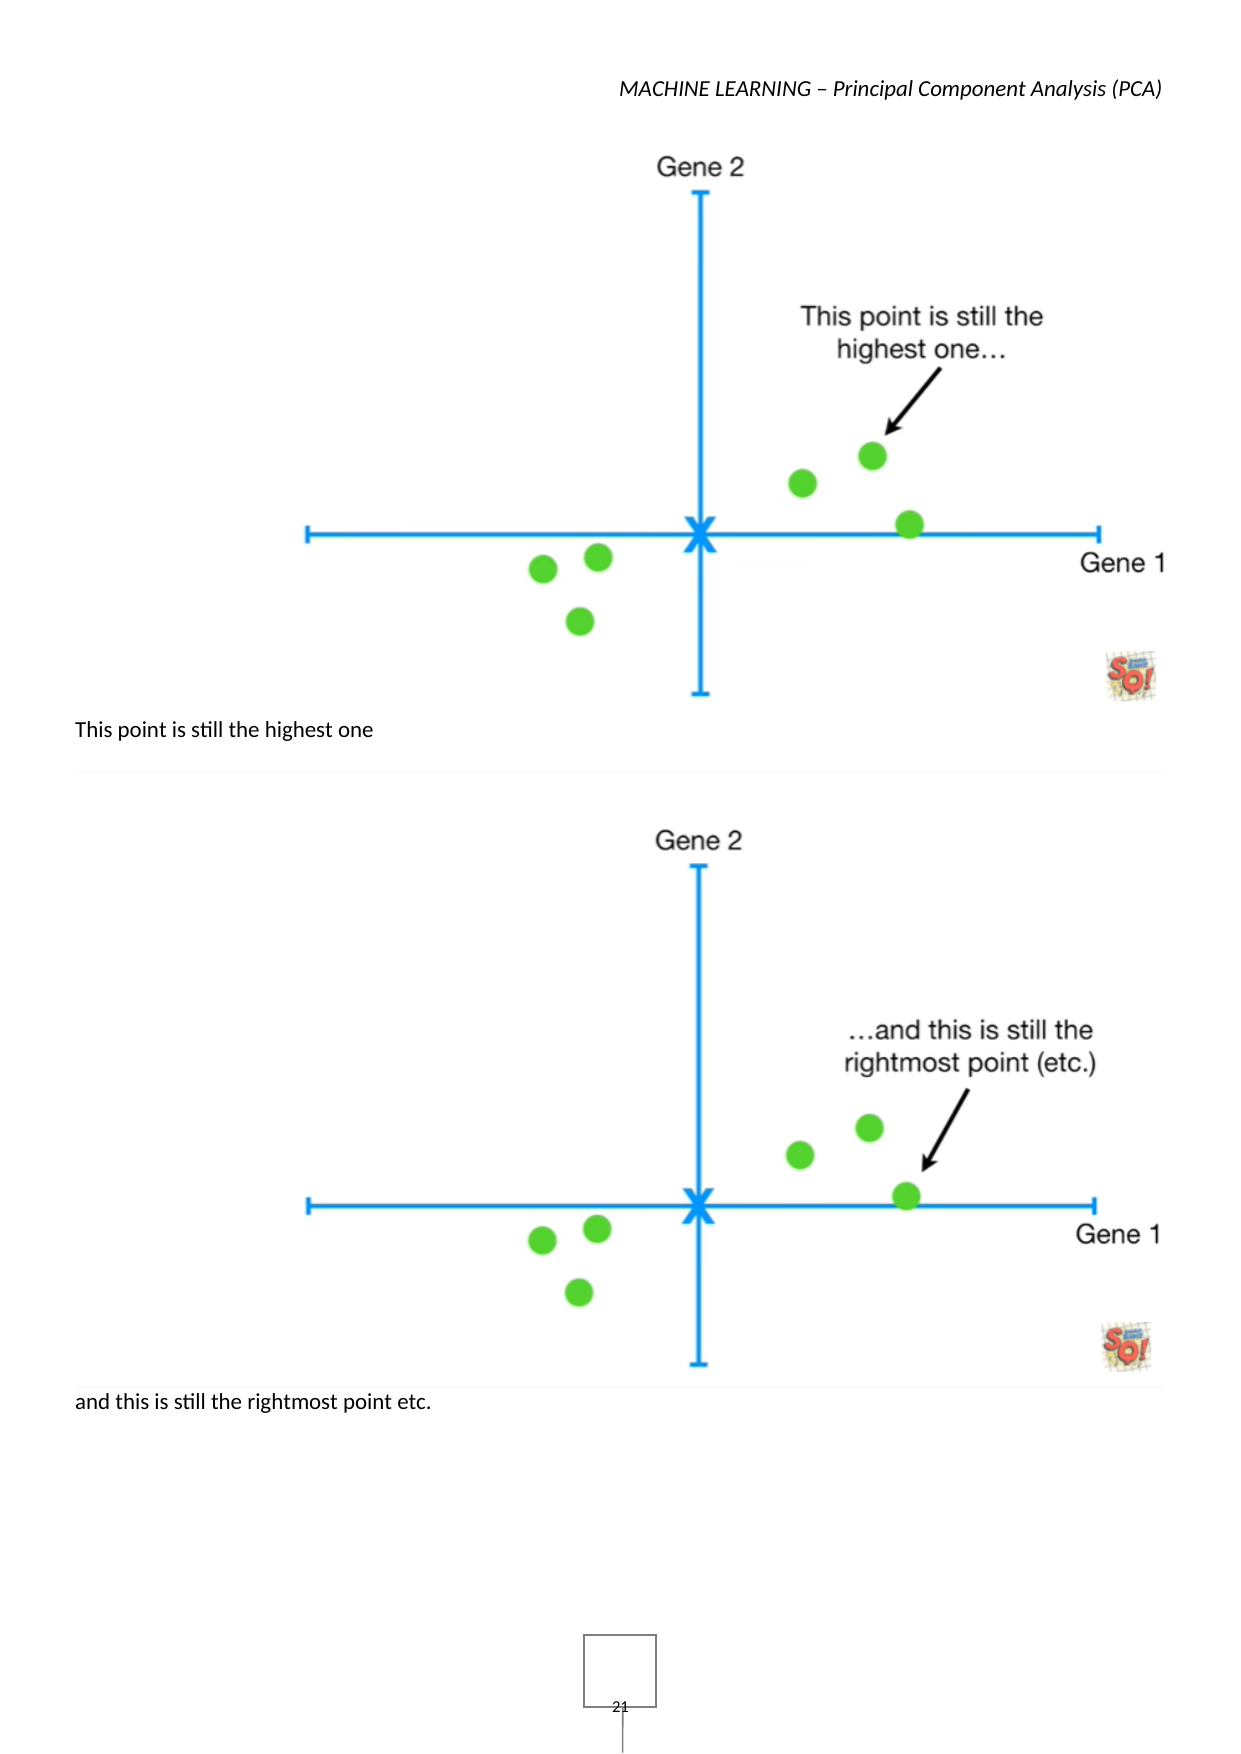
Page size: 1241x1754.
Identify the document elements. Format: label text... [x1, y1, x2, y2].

text and this is still the rightmost point etc. [75, 1388, 1165, 1416]
picture [75, 771, 1166, 1388]
picture [75, 101, 1166, 715]
text This point is still the highest one [75, 715, 1165, 743]
